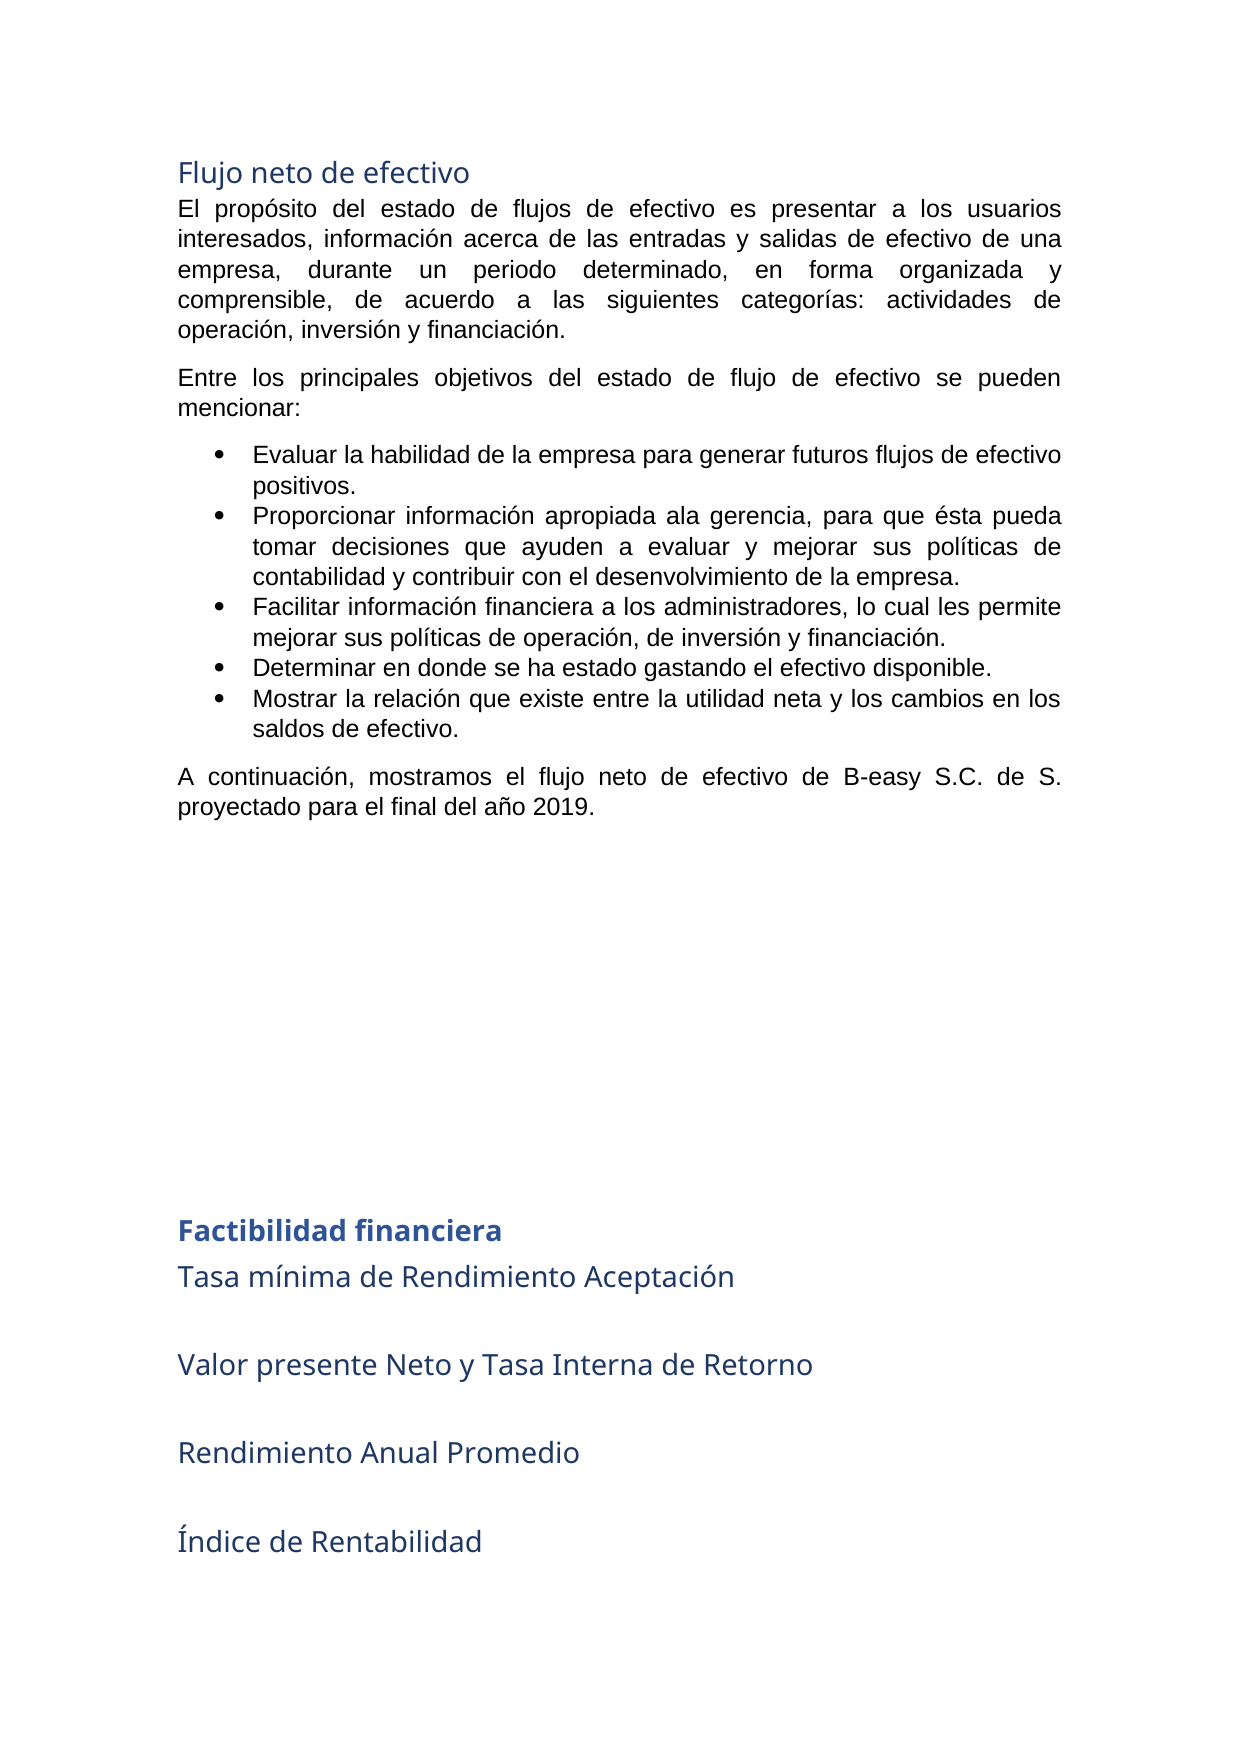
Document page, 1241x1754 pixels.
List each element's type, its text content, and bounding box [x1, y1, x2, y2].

subtitle Valor presente Neto y Tasa Interna de Retorno [177, 1344, 1063, 1384]
subtitle Factibilidad financiera [177, 1210, 1063, 1249]
list Facilitar información financiera a los administradores, lo cual les permite mejorar sus políticas de operación, de inversión y financiación. [215, 592, 1063, 652]
list Evaluar la habilidad de la empresa para generar futuros flujos de efectivo positivos. [215, 440, 1063, 499]
list Mostrar la relación que existe entre la utilidad neta y los cambios en los saldos de efectivo. [215, 684, 1063, 743]
text A continuación, mostramos el flujo neto de efectivo de B-easy S.C. de S. proyectado para el final del año 2019. [177, 761, 1063, 821]
subtitle Tasa mínima de Rendimiento Aceptación [177, 1256, 1063, 1296]
list Determinar en donde se ha estado gastando el efectivo disponible. [215, 653, 1063, 682]
subtitle Flujo neto de efectivo [177, 152, 1063, 192]
list Proporcionar información apropiada ala gerencia, para que ésta pueda tomar decisiones que ayuden a evaluar y mejorar sus políticas de contabilidad y contribuir con el desenvolvimiento de la empresa. [215, 501, 1063, 591]
subtitle Rendimiento Anual Promedio [177, 1433, 1063, 1472]
text Entre los principales objetivos del estado de flujo de efectivo se pueden mencionar: [177, 363, 1063, 422]
text El propósito del estado de flujos de efectivo es presentar a los usuarios interesados, información acerca de las entradas y salidas de efectivo de una empresa, durante un periodo determinado, en forma organizada y comprensible, de acuerdo a las siguientes categorías: actividades de operación, inversión y financiación. [177, 194, 1063, 344]
subtitle Índice de Rentabilidad [177, 1521, 1063, 1561]
